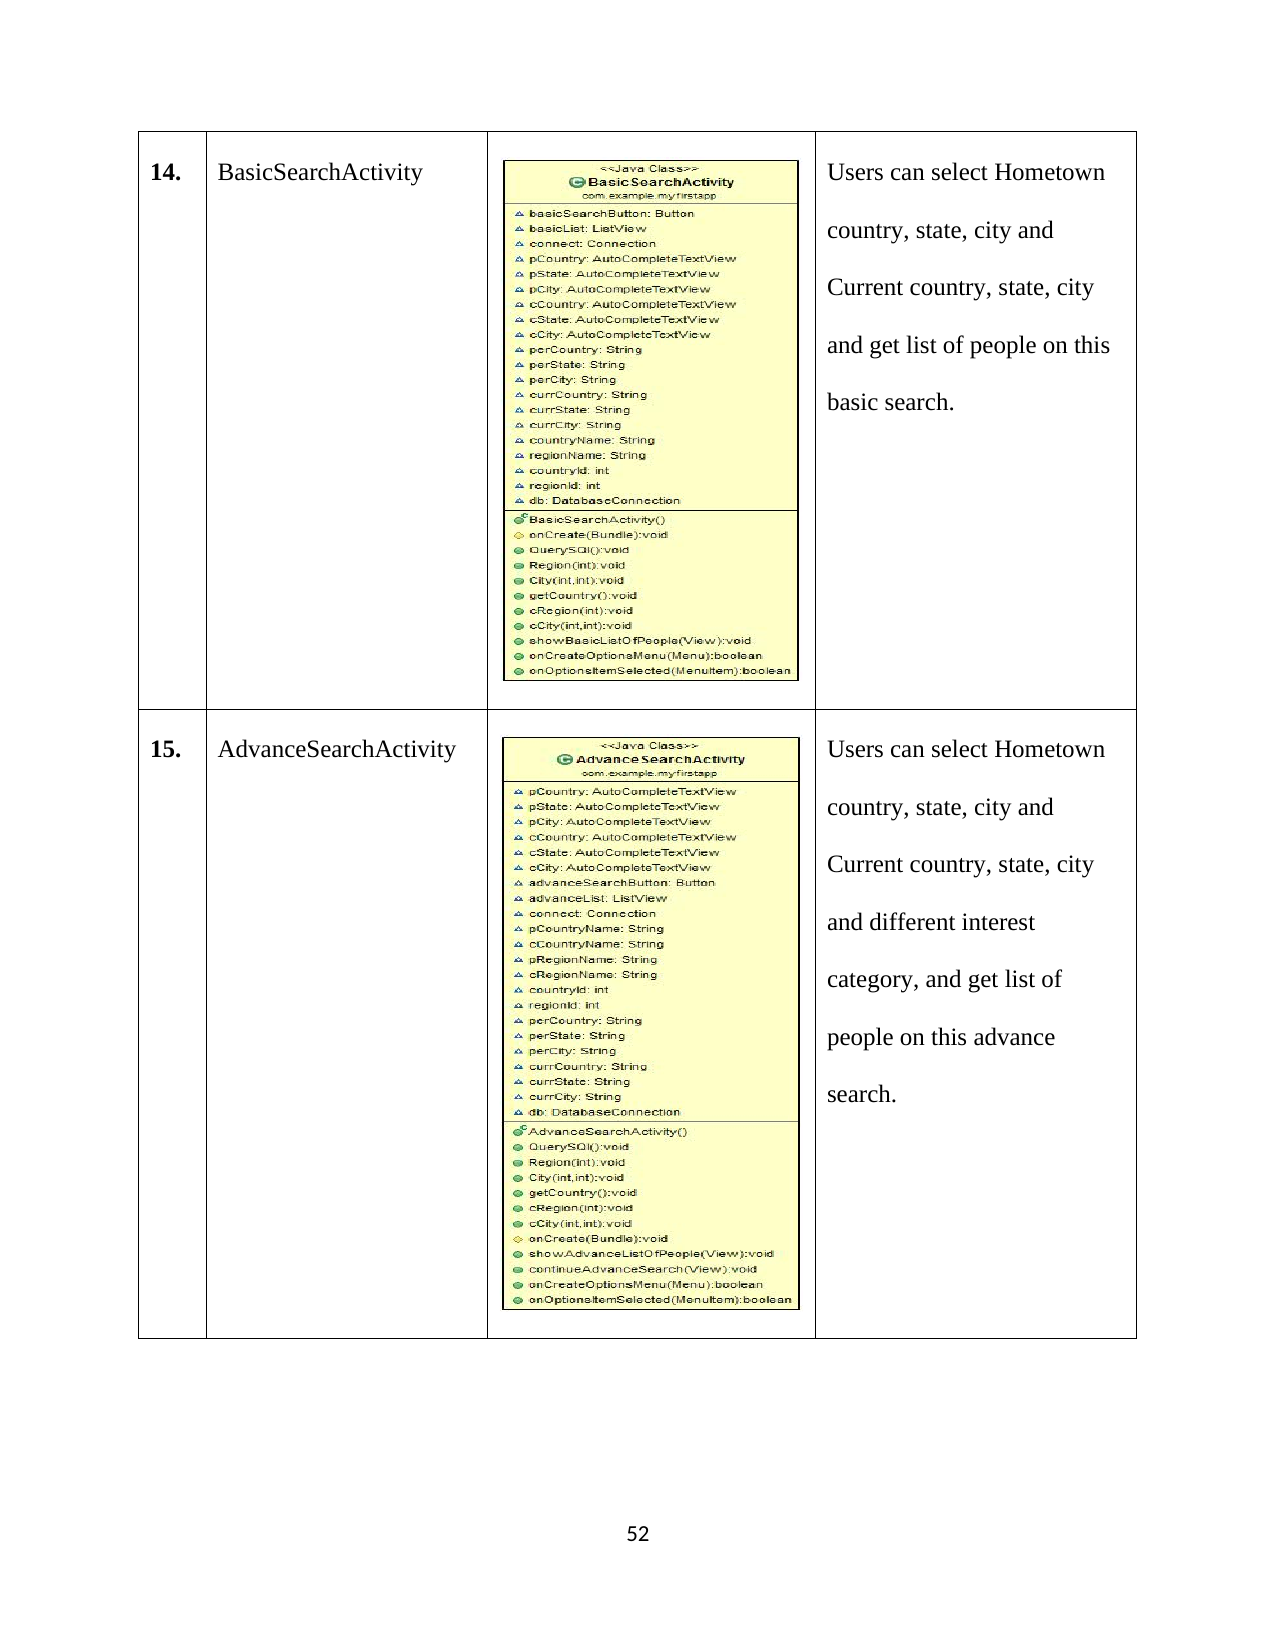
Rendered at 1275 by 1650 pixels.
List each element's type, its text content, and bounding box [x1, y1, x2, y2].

table_cell AdvanceSearchActivity [207, 710, 487, 1338]
table_cell 14. [139, 132, 206, 708]
table_cell [488, 710, 815, 1338]
table_cell Users can select Hometown country, state, city and Current country, state, city and get list of people on this basic search. [816, 132, 1136, 708]
table_cell 15. [139, 710, 206, 1338]
table_cell BasicSearchActivity [207, 132, 487, 708]
picture [499, 734, 804, 1312]
table_cell [488, 132, 815, 708]
table_cell Users can select Hometown country, state, city and Current country, state, city and different interest category, and get list of people on this advance search. [816, 710, 1136, 1338]
picture [500, 157, 803, 683]
